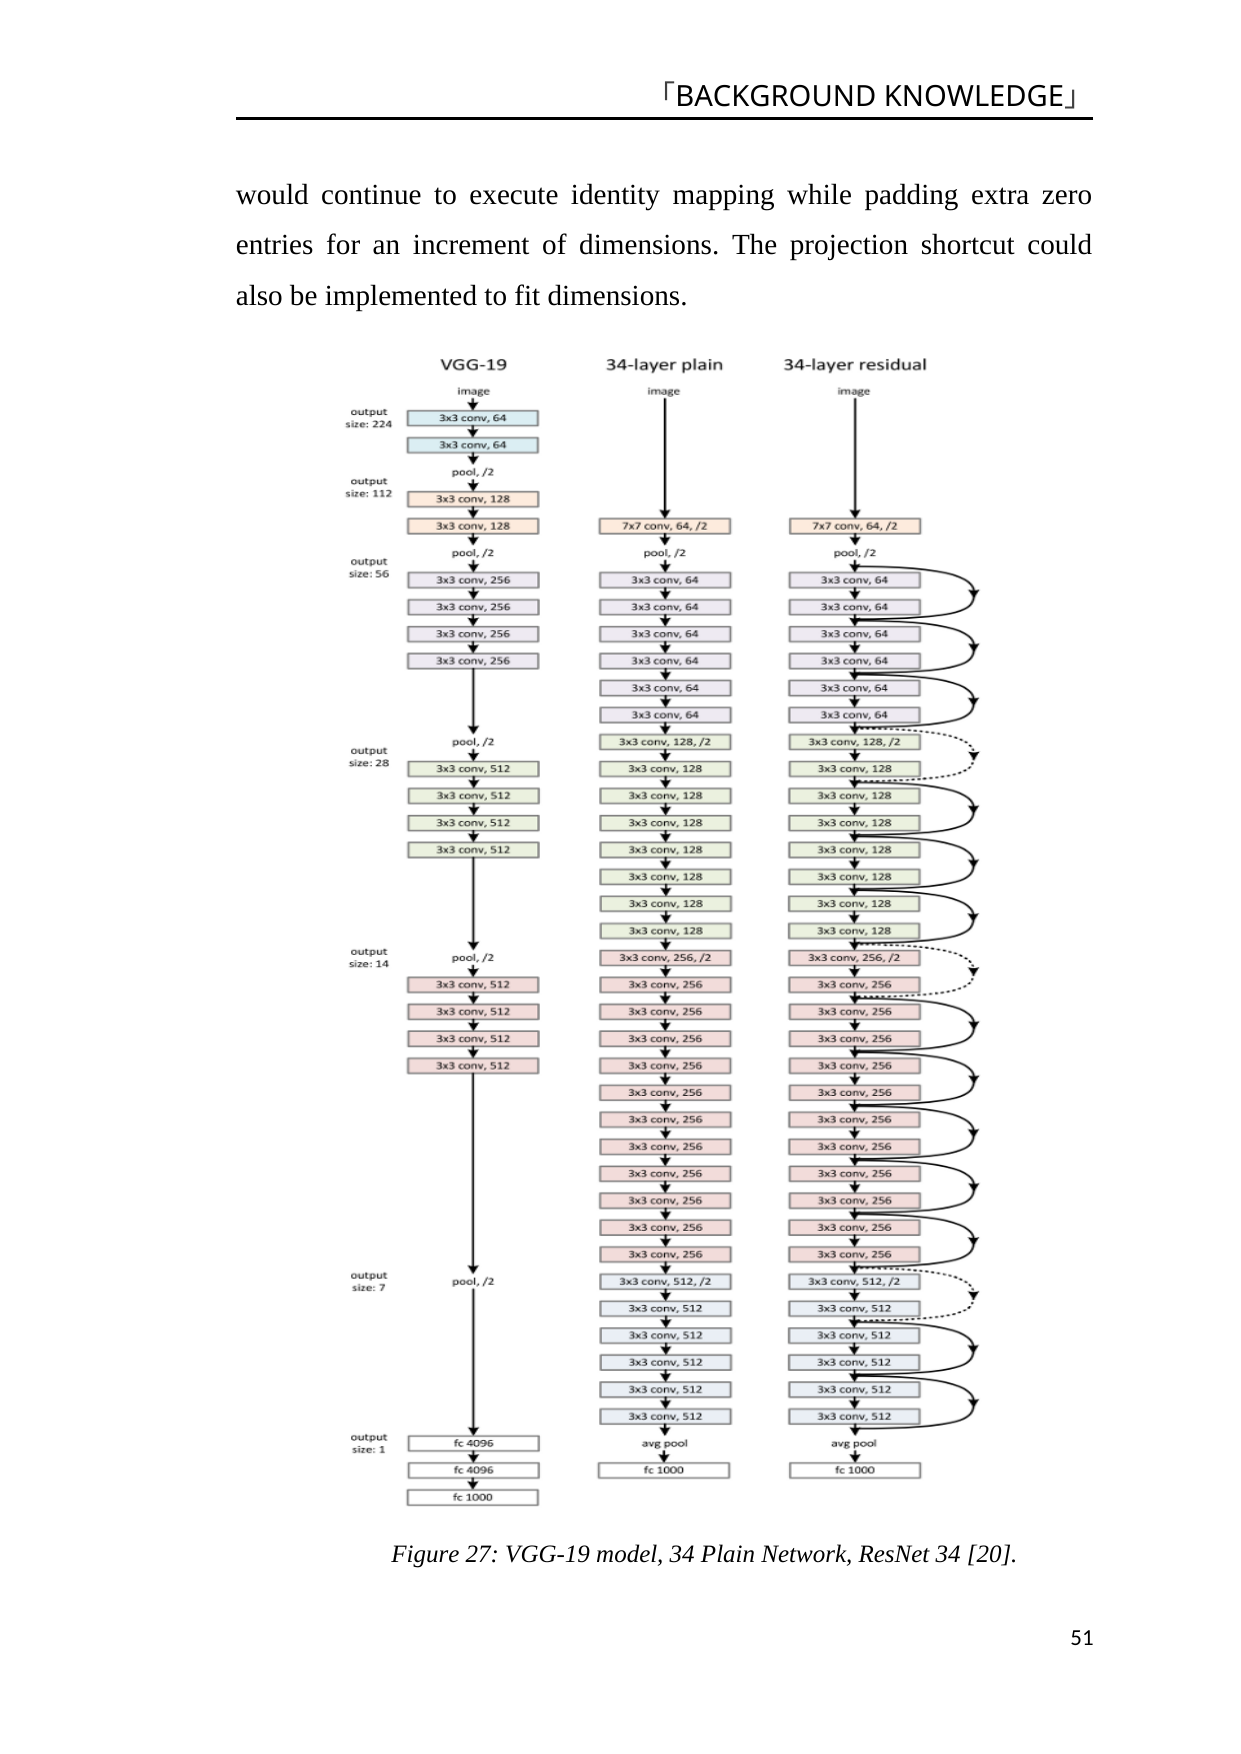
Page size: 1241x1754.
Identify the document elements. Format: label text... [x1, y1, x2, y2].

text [236, 177, 1093, 311]
text Figure 27: VGG-19 model, 34 Plain Network, ResNet 34 [20]. [386, 1539, 1023, 1568]
picture [341, 344, 987, 1509]
